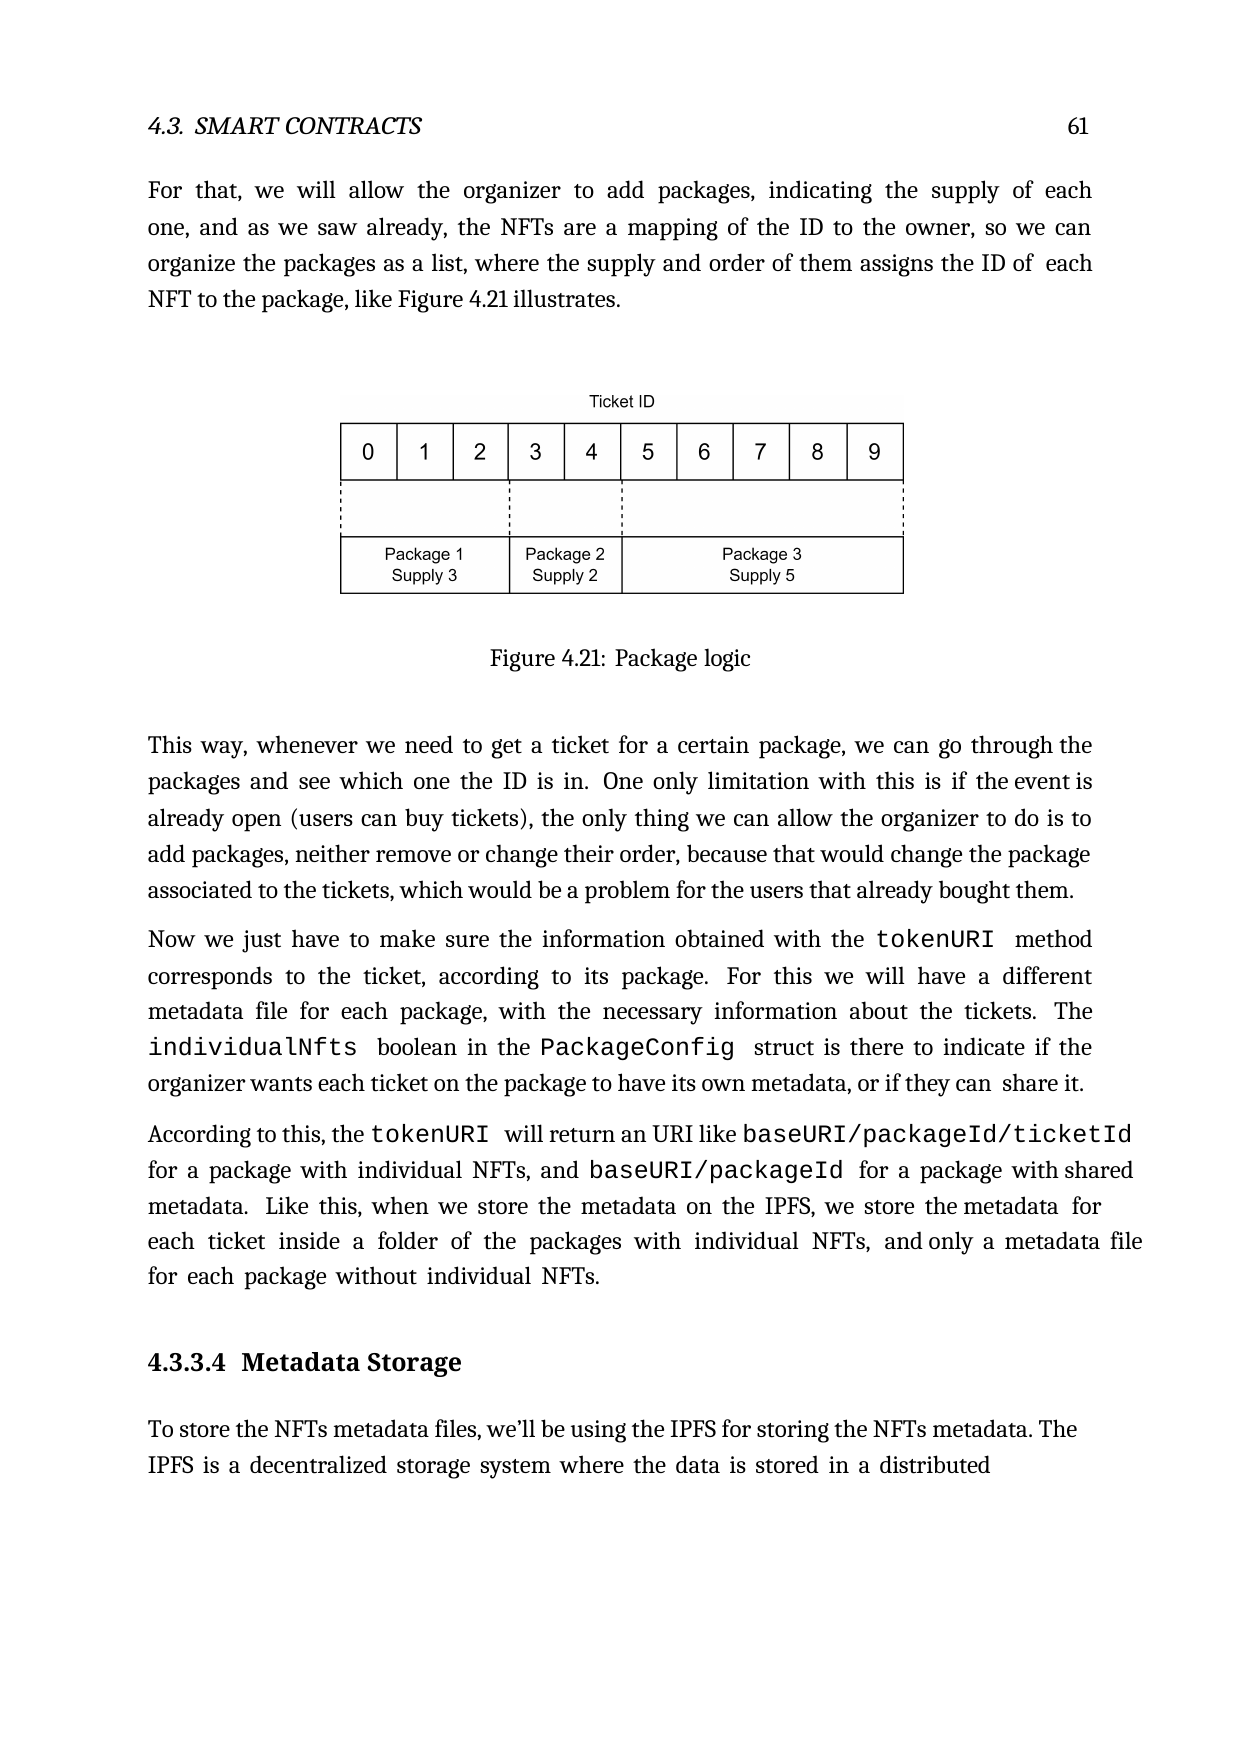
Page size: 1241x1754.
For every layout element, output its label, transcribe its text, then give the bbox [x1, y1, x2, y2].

subtitle Metadata Storage [148, 1345, 1152, 1379]
text To store the NFTs metadata files, we’ll be using the IPFS for storing the NFTs metadata. The IPFS is a decentralized storage system where the data is stored in a distributed [148, 1415, 1106, 1479]
text For that, we will allow the organizer to add packages, indicating the supply of each one, and as we saw already, the NFTs are a mapping of the ID to the owner, so we can organize the packages as a list, where the supply and order of them assigns the ID of each NFT to the package, like Figure 4.21 illustrates. [148, 176, 1093, 314]
text According to this, the tokenURI will return an URI like baseURI/packageId/ticketId for a package with individual NFTs, and baseURI/packageId for a package with shared metadata. Like this, when we store the metadata on the IPFS, we store the metadata for each ticket inside a folder of the packages with individual NFTs, and only a metadata file for each package without individual NFTs. [148, 1119, 1150, 1291]
picture [340, 395, 904, 594]
text Now we just have to make sure the information obtained with the tokenURI method corresponds to the ticket, according to its package. For this we will have a different metadata file for each package, with the necessary information about the tickets. The individualNfts boolean in the PackageConfig struct is there to indicate if the organizer wants each ticket on the package to have its own metadata, or if they can share it. [148, 925, 1093, 1098]
text This way, whenever we need to get a ticket for a certain package, we can go through the packages and see which one the ID is in. One only limitation with this is if the event is already open (users can buy tickets), the only thing we can allow the organizer to do is to add packages, neither remove or change their order, because that would change the package associated to the tickets, which would be a problem for the users that already bought them. [148, 731, 1093, 904]
text Figure 4.21: Package logic [103, 644, 1137, 673]
